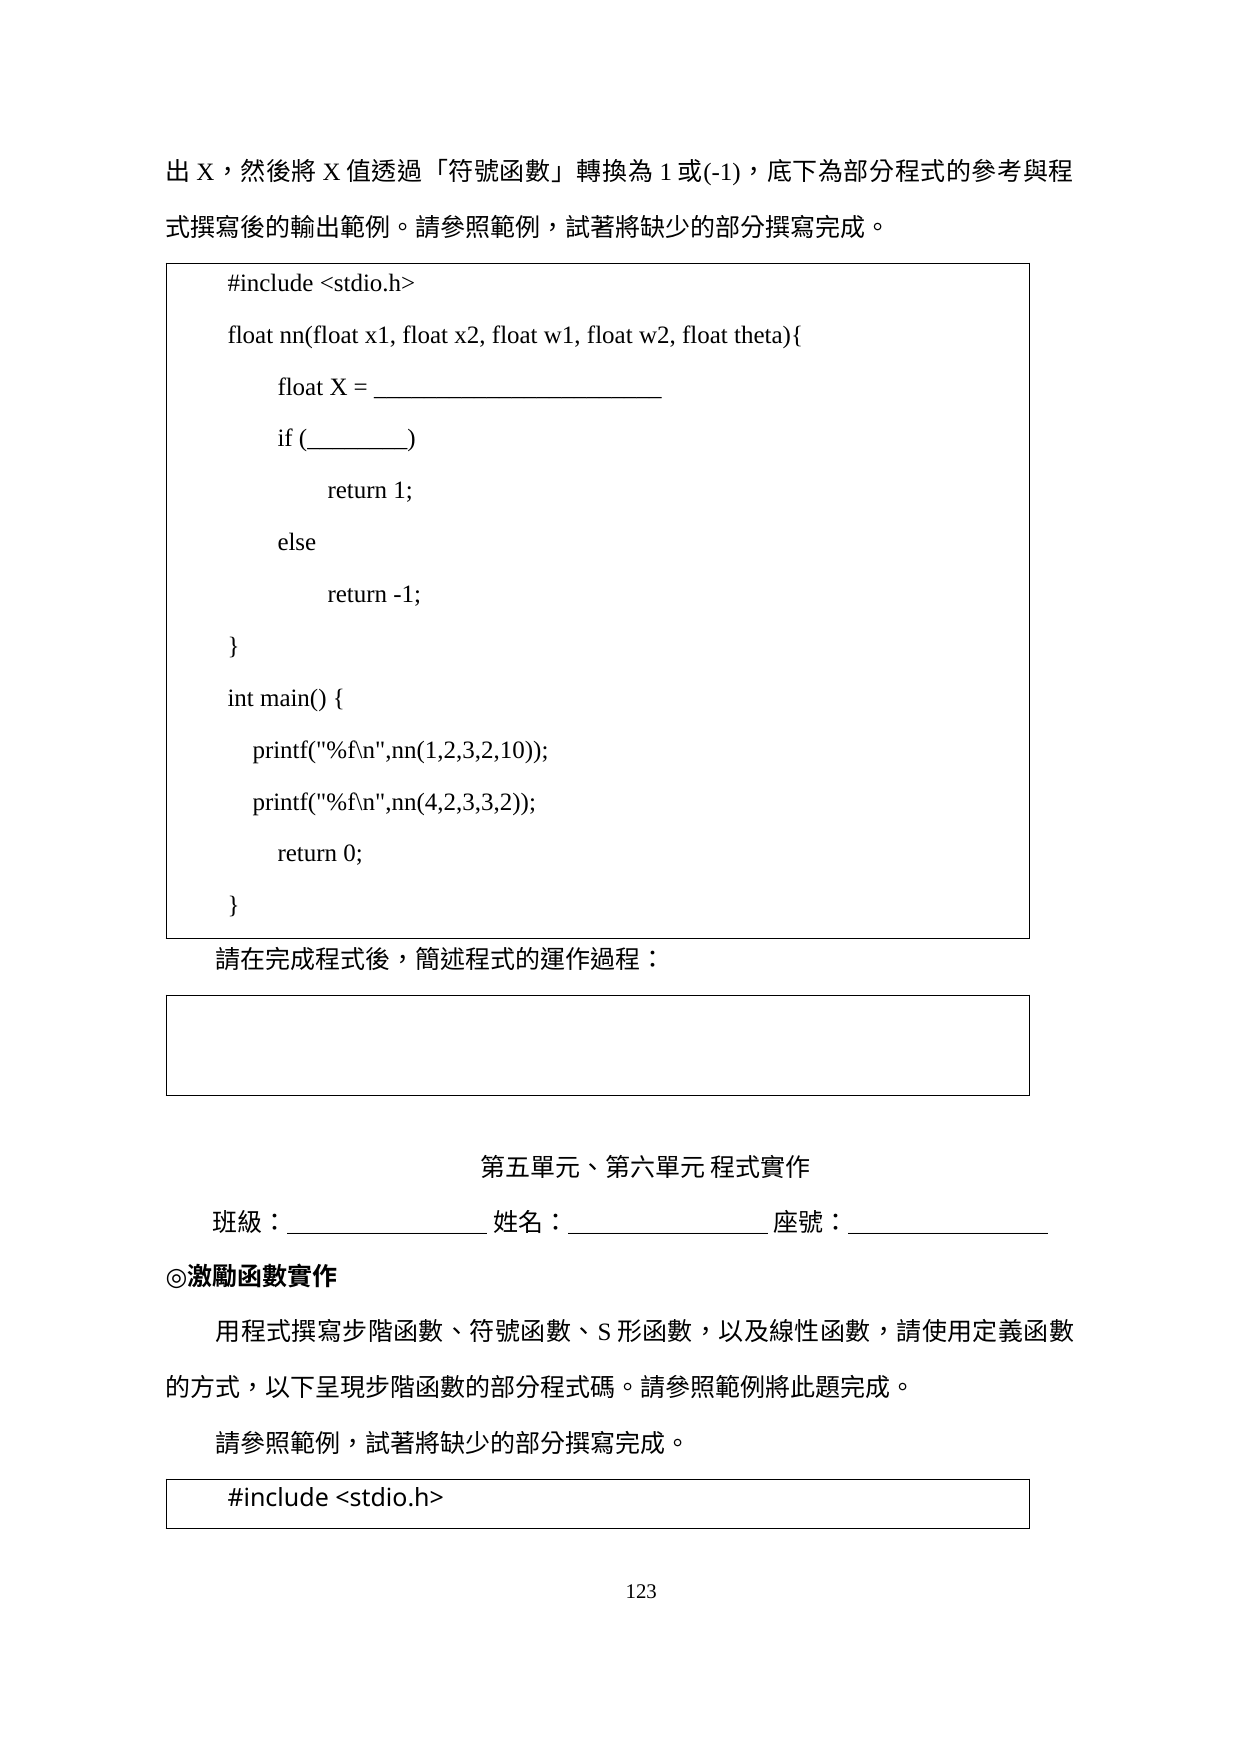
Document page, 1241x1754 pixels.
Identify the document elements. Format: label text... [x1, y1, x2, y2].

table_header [167, 1480, 1029, 1528]
text 請參照範例，試著將缺少的部分撰寫完成。 [165, 1423, 1075, 1460]
text ◎激勵函數實作 [165, 1257, 1075, 1293]
table_header [167, 996, 1029, 1095]
text 請在完成程式後，簡述程式的運作過程： [165, 939, 1075, 976]
text 班級：＿＿＿＿＿＿＿＿ 姓名：＿＿＿＿＿＿＿＿ 座號：＿＿＿＿＿＿＿＿ [165, 1202, 1075, 1238]
text 第五單元、第六單元 程式實作 [165, 1148, 1075, 1184]
text 用程式撰寫步階函數、符號函數、S形函數，以及線性函數，請使用定義函數的方式，以下呈現步階函數的部分程式碼。請參照範例將此題完成。 [165, 1311, 1075, 1405]
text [165, 151, 1075, 244]
table_header #include <stdio.h> float nn(float x1, float x2, float w1, float w2, float theta){ float X = _______________________ if (________) return 1; else return -1; } int main() { printf("%f\n",nn(1,2,3,2,10)); printf("%f\n",nn(4,2,3,3,2)); return 0; } [167, 264, 1029, 938]
